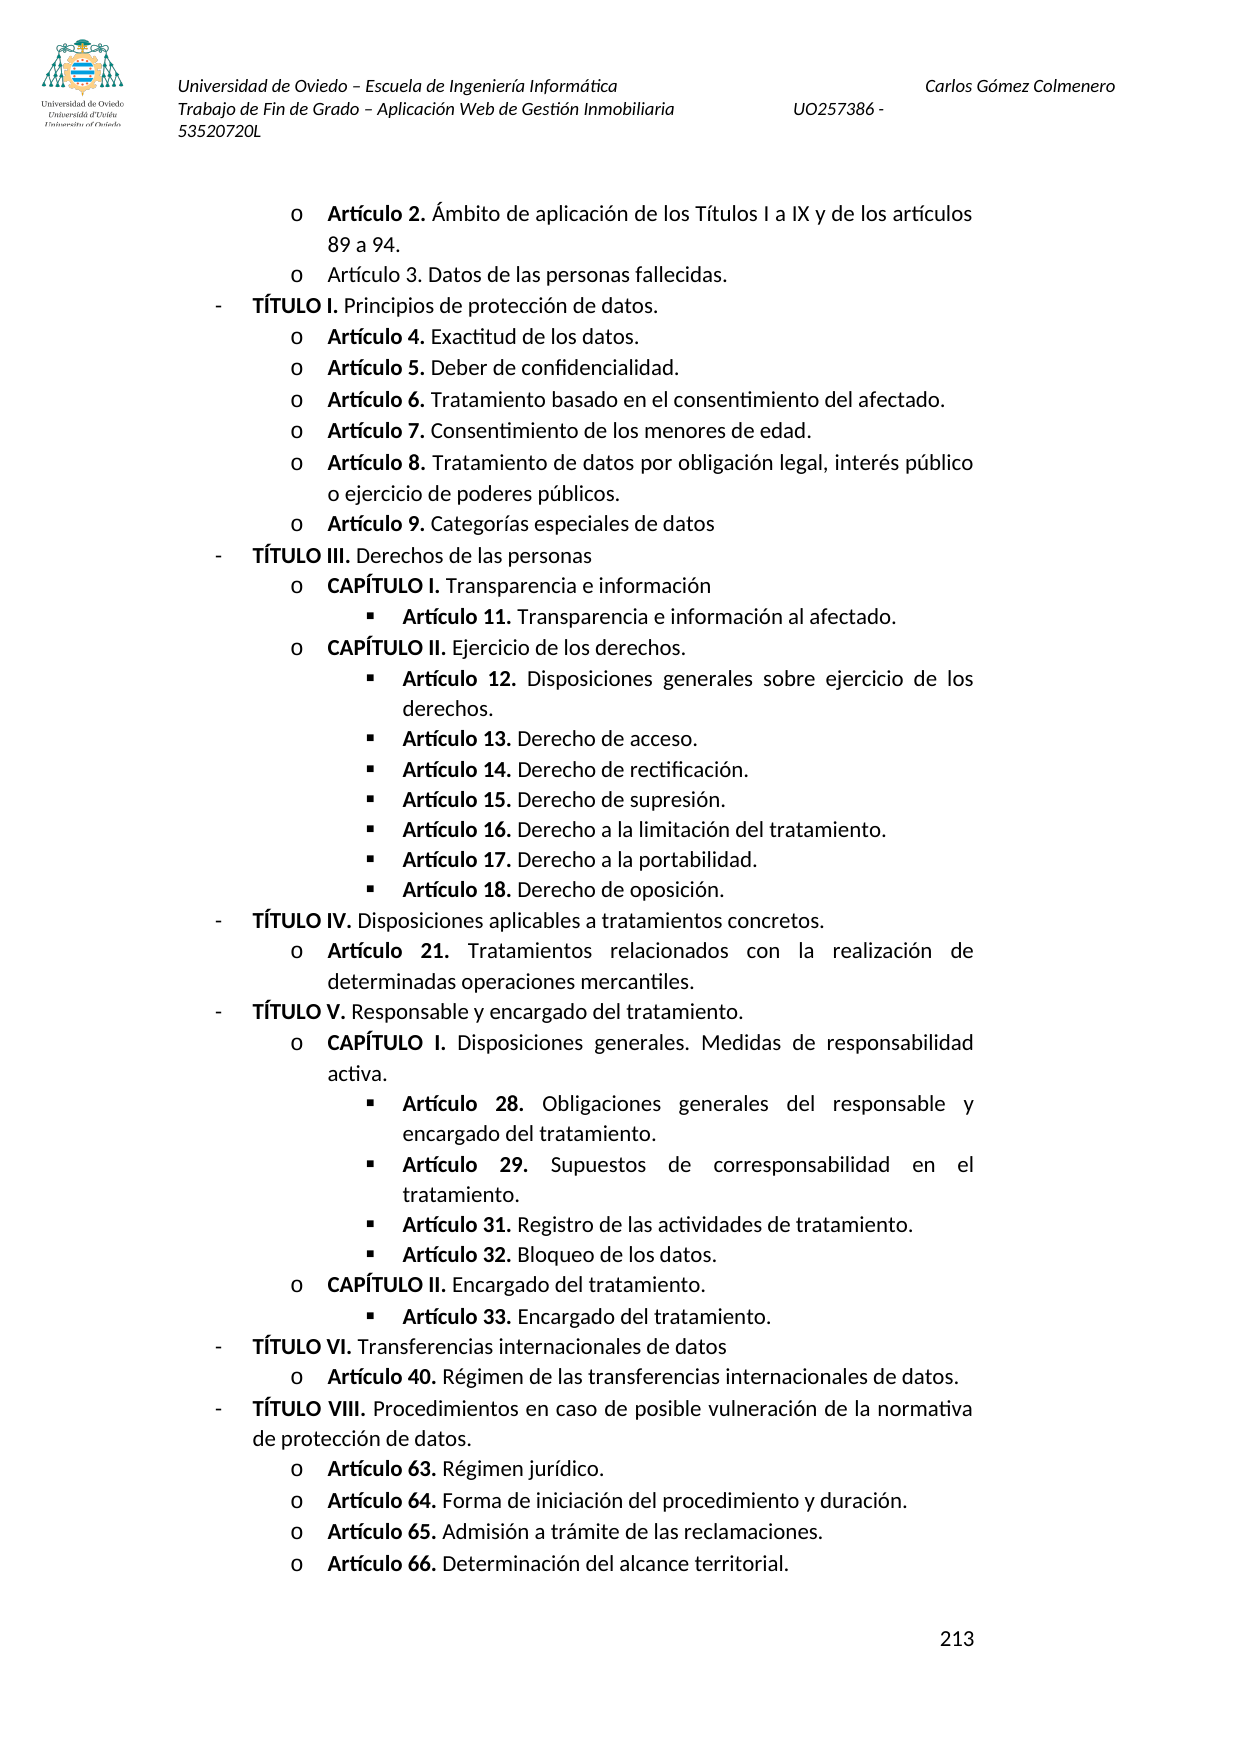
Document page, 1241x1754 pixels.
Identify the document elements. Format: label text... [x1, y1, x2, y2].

list Artículo 32. Bloqueo de los datos. [365, 1240, 974, 1268]
list Artículo 15. Derecho de supresión. [365, 785, 974, 813]
list Artículo 33. Encargado del tratamiento. [365, 1302, 974, 1330]
list Artículo 13. Derecho de acceso. [365, 724, 974, 752]
list Artículo 64. Forma de iniciación del procedimiento y duración. [290, 1486, 974, 1515]
list Artículo 3. Datos de las personas fallecidas. [290, 260, 974, 289]
picture [36, 38, 124, 126]
list Artículo 18. Derecho de oposición. [365, 876, 974, 903]
list Artículo 8. Tratamiento de datos por obligación legal, interés público o ejercicio de poderes públicos. [290, 448, 974, 507]
list Artículo 7. Consentimiento de los menores de edad. [290, 416, 974, 445]
list Artículo 4. Exactitud de los datos. [290, 322, 974, 351]
list CAPÍTULO I. Transparencia e información [290, 571, 974, 600]
list Artículo 31. Registro de las actividades de tratamiento. [365, 1210, 974, 1238]
list Artículo 12. Disposiciones generales sobre ejercicio de los derechos. [365, 664, 974, 722]
list Artículo 17. Derecho a la portabilidad. [365, 845, 974, 873]
list Artículo 9. Categorías especiales de datos [290, 509, 974, 538]
list TÍTULO III. Derechos de las personas [215, 541, 974, 569]
list TÍTULO IV. Disposiciones aplicables a tratamientos concretos. [215, 906, 974, 934]
list TÍTULO VI. Transferencias internacionales de datos [215, 1332, 974, 1360]
list Artículo 29. Supuestos de corresponsabilidad en el tratamiento. [365, 1150, 974, 1208]
list CAPÍTULO I. Disposiciones generales. Medidas de responsabilidad activa. [290, 1028, 974, 1087]
list Artículo 21. Tratamientos relacionados con la realización de determinadas operaciones mercantiles. [290, 936, 974, 995]
list Artículo 40. Régimen de las transferencias internacionales de datos. [290, 1362, 974, 1392]
list Artículo 14. Derecho de rectificación. [365, 755, 974, 783]
list Artículo 6. Tratamiento basado en el consentimiento del afectado. [290, 385, 974, 414]
list Artículo 16. Derecho a la limitación del tratamiento. [365, 815, 974, 843]
list Artículo 11. Transparencia e información al afectado. [365, 602, 974, 630]
list CAPÍTULO II. Encargado del tratamiento. [290, 1271, 974, 1300]
list TÍTULO VIII. Procedimientos en caso de posible vulneración de la normativa de protección de datos. [215, 1394, 974, 1452]
list Artículo 2. Ámbito de aplicación de los Títulos I a IX y de los artículos 89 a 94. [290, 199, 974, 258]
list TÍTULO I. Principios de protección de datos. [215, 292, 974, 320]
list Artículo 65. Admisión a trámite de las reclamaciones. [290, 1517, 974, 1546]
list Artículo 63. Régimen jurídico. [290, 1454, 974, 1483]
list CAPÍTULO II. Ejercicio de los derechos. [290, 633, 974, 662]
list Artículo 5. Deber de confidencialidad. [290, 353, 974, 382]
list Artículo 66. Determinación del alcance territorial. [290, 1549, 974, 1578]
list TÍTULO V. Responsable y encargado del tratamiento. [215, 997, 974, 1026]
list Artículo 28. Obligaciones generales del responsable y encargado del tratamiento. [365, 1089, 974, 1147]
